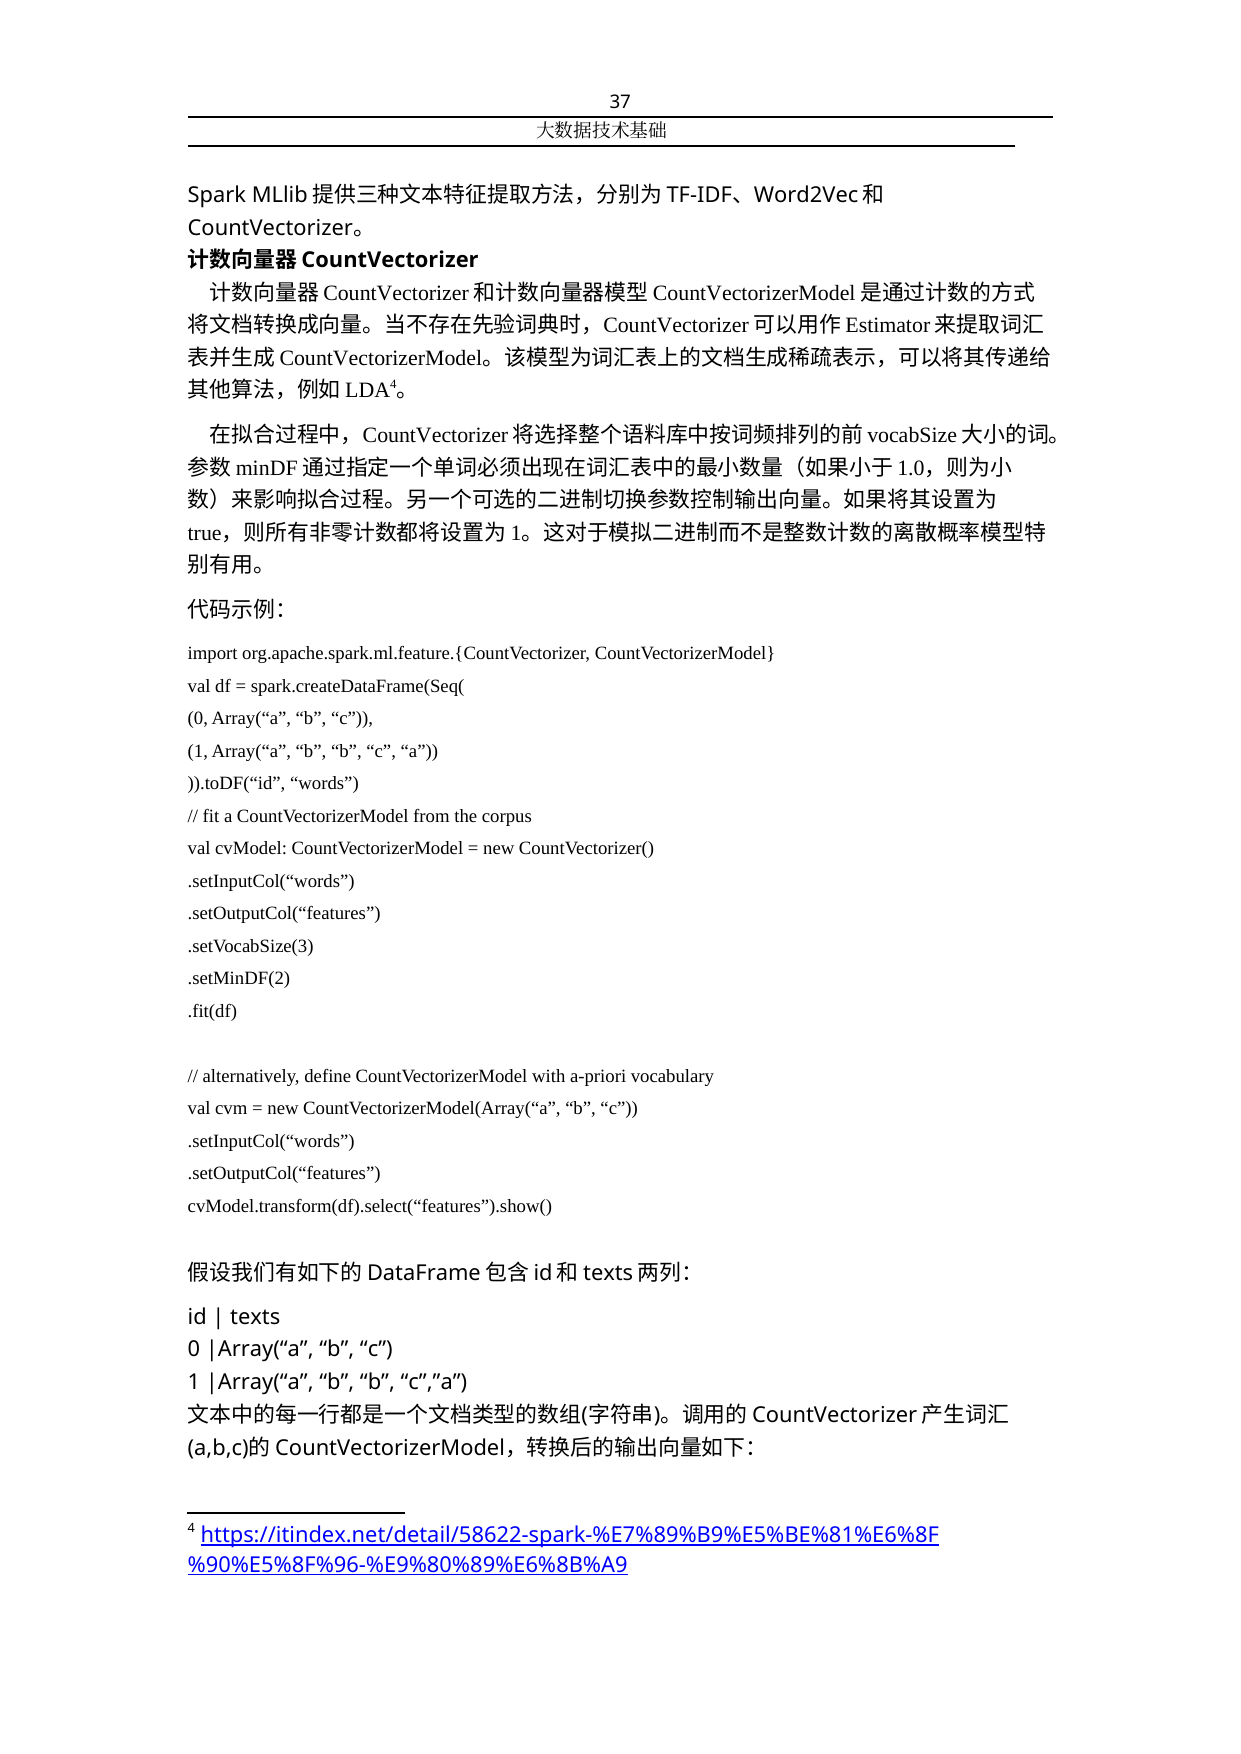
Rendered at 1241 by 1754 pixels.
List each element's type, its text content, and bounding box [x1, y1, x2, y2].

text 计数向量器CountVectorizer [187, 242, 1053, 274]
text 在拟合过程中，CountVectorizer将选择整个语料库中按词频排列的前vocabSize大小的词。参数minDF通过指定一个单词必须出现在词汇表中的最小数量（如果小于1.0，则为小数）来影响拟合过程。另一个可选的二进制切换参数控制输出向量。如果将其设置为true，则所有非零计数都将设置为1。这对于模拟二进制而不是整数计数的离散概率模型特别有用。 [187, 417, 1053, 579]
text .setVocabSize(3) [187, 929, 1053, 962]
text // alternatively, define CountVectorizerModel with a-priori vocabulary [187, 1059, 1053, 1092]
text 假设我们有如下的DataFrame包含id和texts两列： [187, 1254, 1053, 1287]
text val df = spark.createDataFrame(Seq( [187, 669, 1053, 702]
text )).toDF(“id”, “words”) [187, 767, 1053, 799]
text (1, Array(“a”, “b”, “b”, “c”, “a”)) [187, 734, 1053, 767]
text .setOutputCol(“features”) [187, 1157, 1053, 1189]
text .setOutputCol(“features”) [187, 897, 1053, 929]
text .fit(df) [187, 994, 1053, 1027]
text .setMinDF(2) [187, 962, 1053, 994]
text .setInputCol(“words”) [187, 1124, 1053, 1157]
text Spark MLlib提供三种文本特征提取方法，分别为TF-IDF、Word2Vec和CountVectorizer。 [187, 177, 1053, 242]
text 代码示例： [187, 592, 1053, 624]
text 文本中的每一行都是一个文档类型的数组(字符串)。调用的CountVectorizer产生词汇(a,b,c)的CountVectorizerModel，转换后的输出向量如下： [187, 1397, 1053, 1462]
text val cvModel: CountVectorizerModel = new CountVectorizer() [187, 832, 1053, 864]
text .setInputCol(“words”) [187, 864, 1053, 897]
text cvModel.transform(df).select(“features”).show() [187, 1189, 1053, 1222]
list 1 |Array(“a”, “b”, “b”, “c”,”a”) [187, 1364, 1053, 1397]
text (0, Array(“a”, “b”, “c”)), [187, 702, 1053, 734]
text import org.apache.spark.ml.feature.{CountVectorizer, CountVectorizerModel} [187, 637, 1053, 669]
list 0 |Array(“a”, “b”, “c”) [187, 1332, 1053, 1364]
text 计数向量器CountVectorizer和计数向量器模型CountVectorizerModel是通过计数的方式将文档转换成向量。当不存在先验词典时，CountVectorizer可以用作Estimator来提取词汇表并生成CountVectorizerModel。该模型为词汇表上的文档生成稀疏表示，可以将其传递给其他算法，例如LDA。 [187, 274, 1053, 404]
text val cvm = new CountVectorizerModel(Array(“a”, “b”, “c”)) [187, 1092, 1053, 1124]
text // fit a CountVectorizerModel from the corpus [187, 799, 1053, 832]
list id | texts [187, 1299, 1053, 1332]
